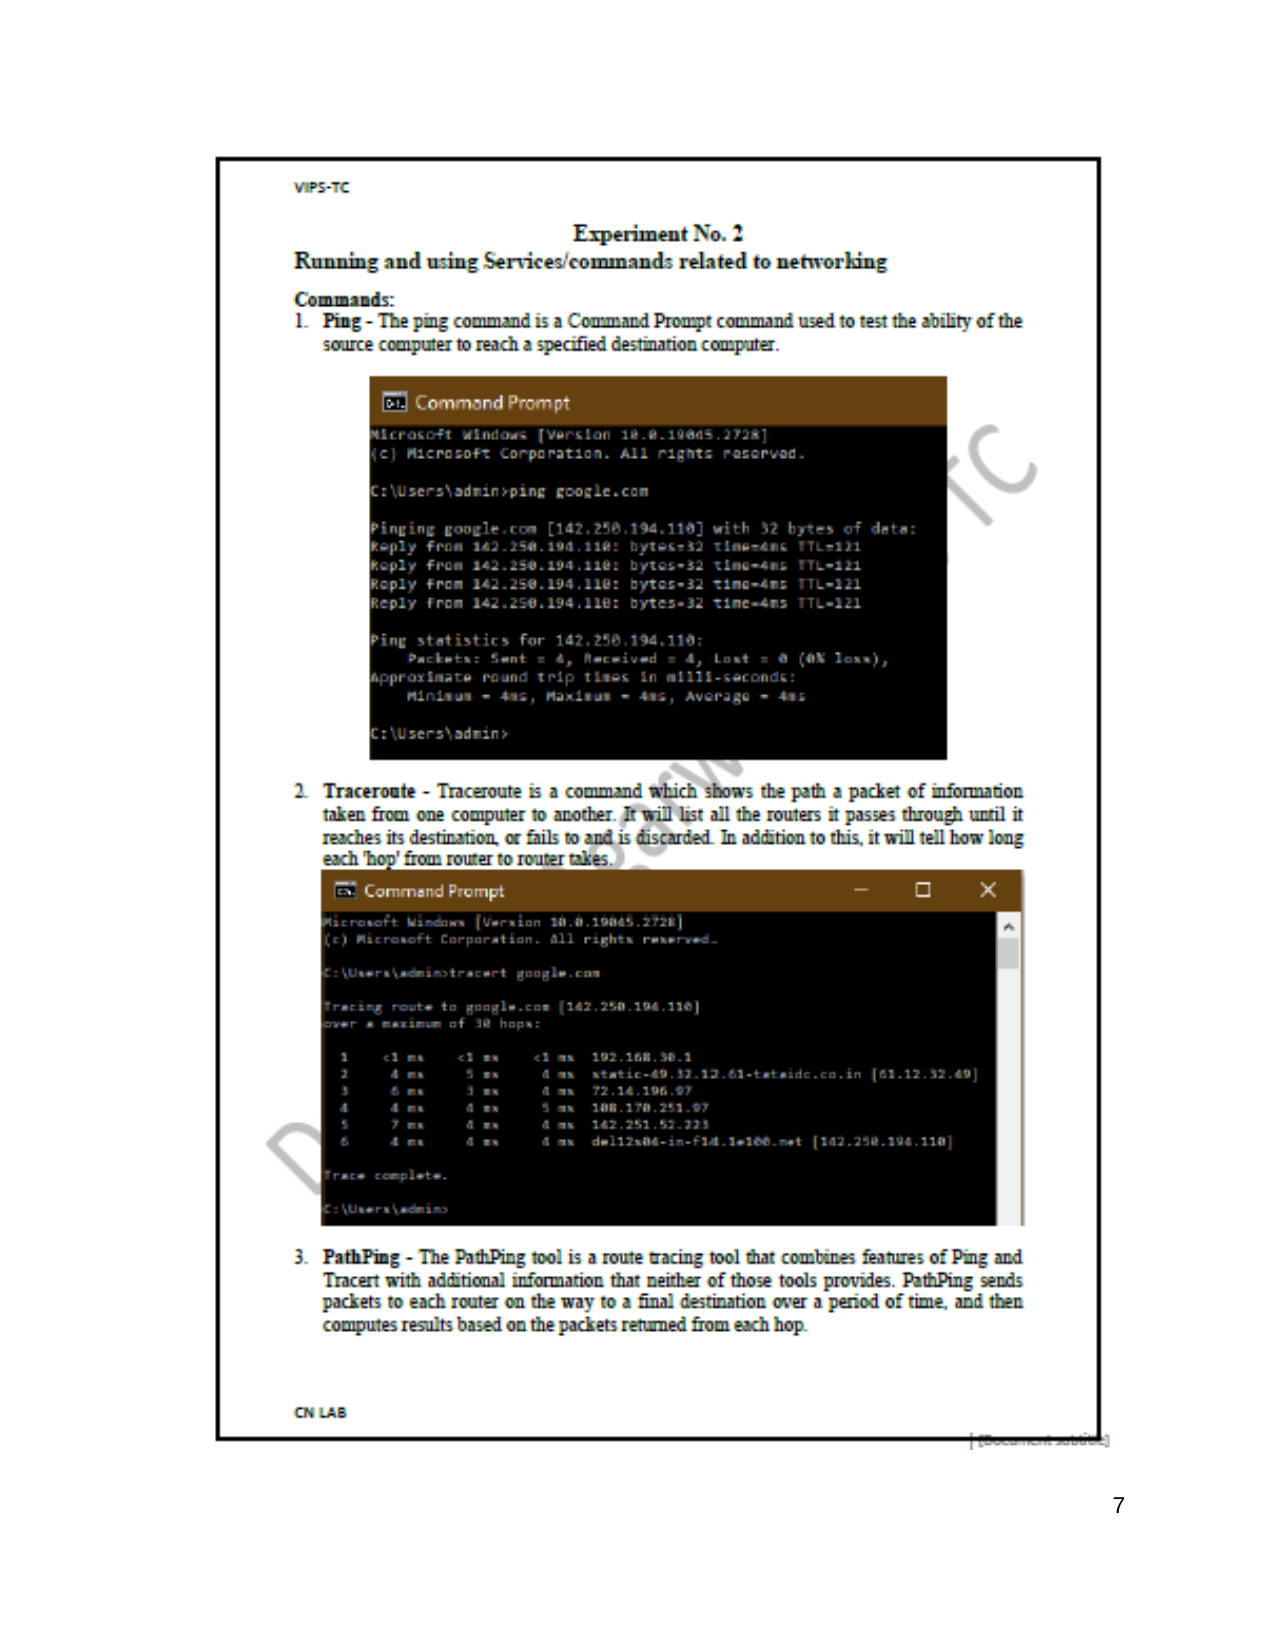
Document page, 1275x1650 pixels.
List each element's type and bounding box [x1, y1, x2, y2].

picture [212, 150, 1110, 1450]
